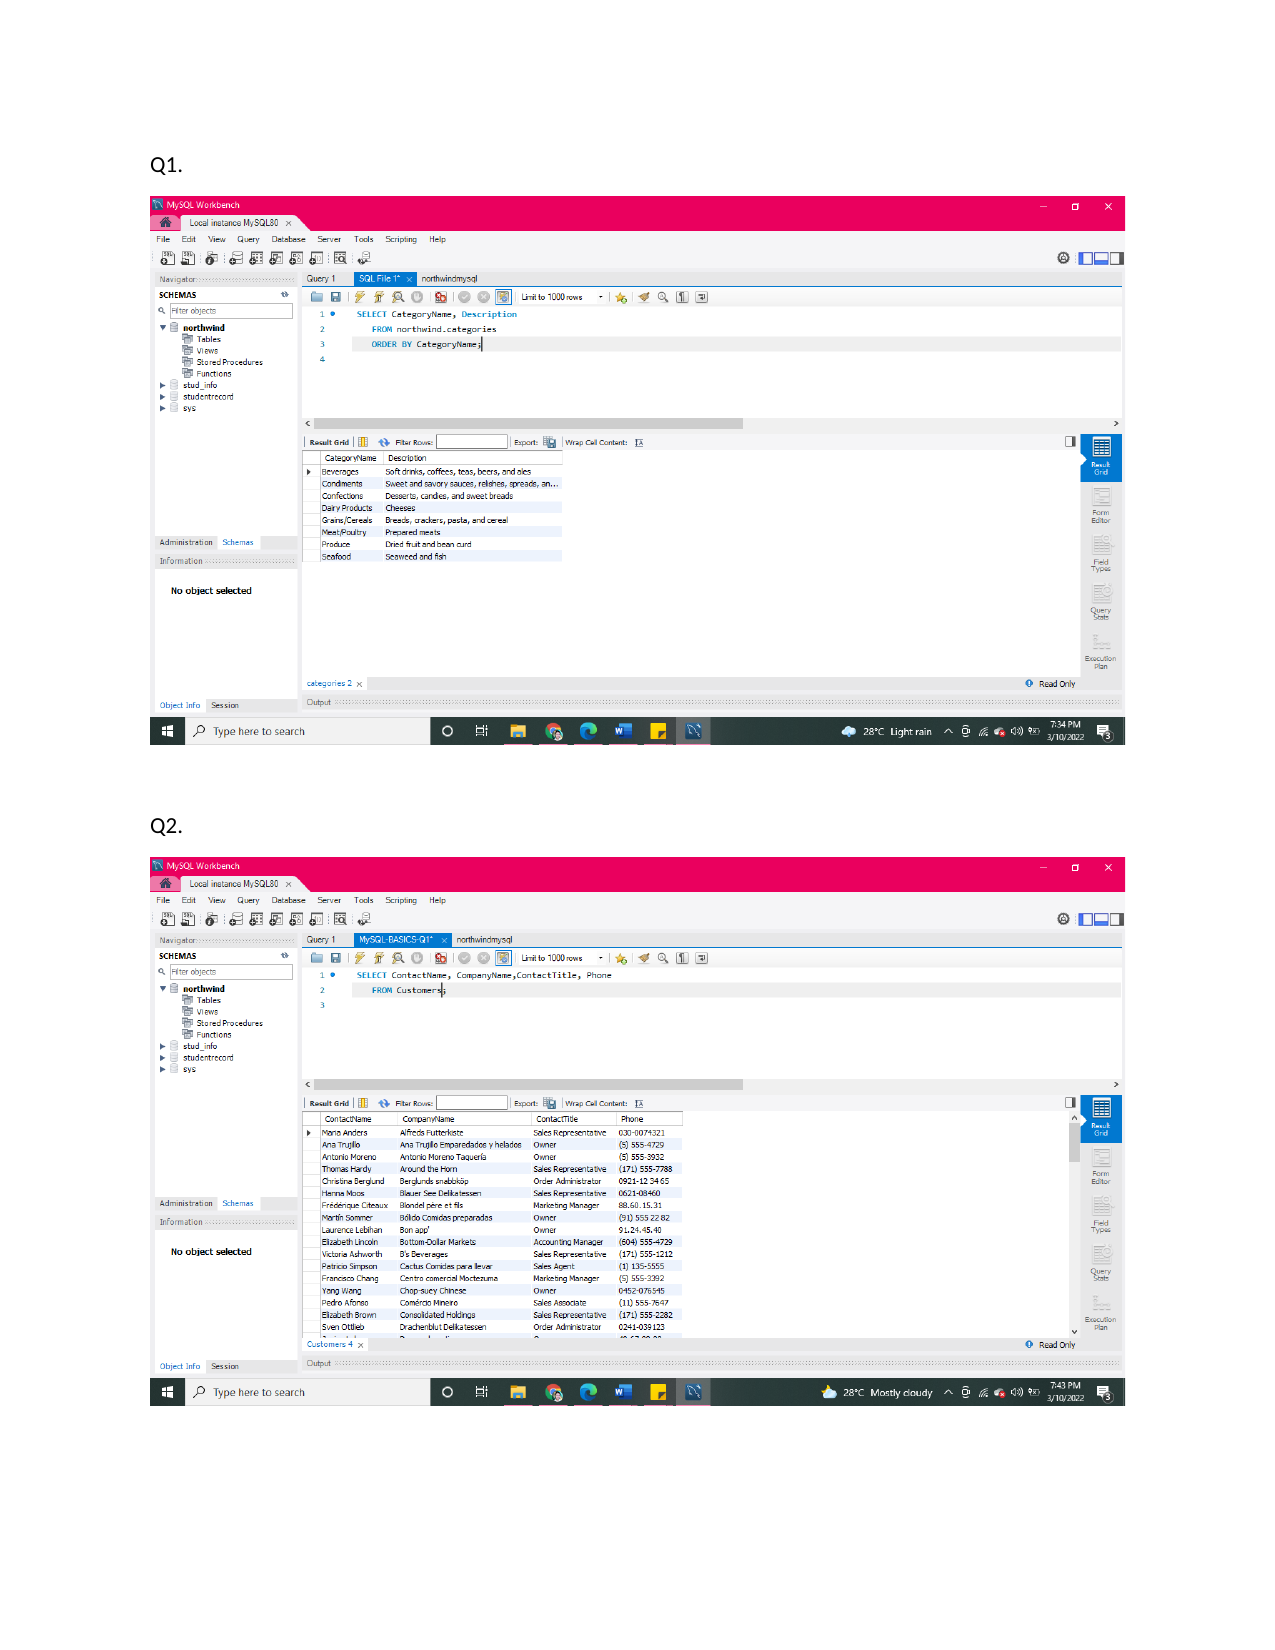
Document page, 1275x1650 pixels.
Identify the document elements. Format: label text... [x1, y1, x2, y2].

picture [150, 196, 1125, 745]
text Q2. [150, 811, 1125, 839]
text Q1. [150, 150, 1125, 178]
picture [150, 857, 1125, 1406]
